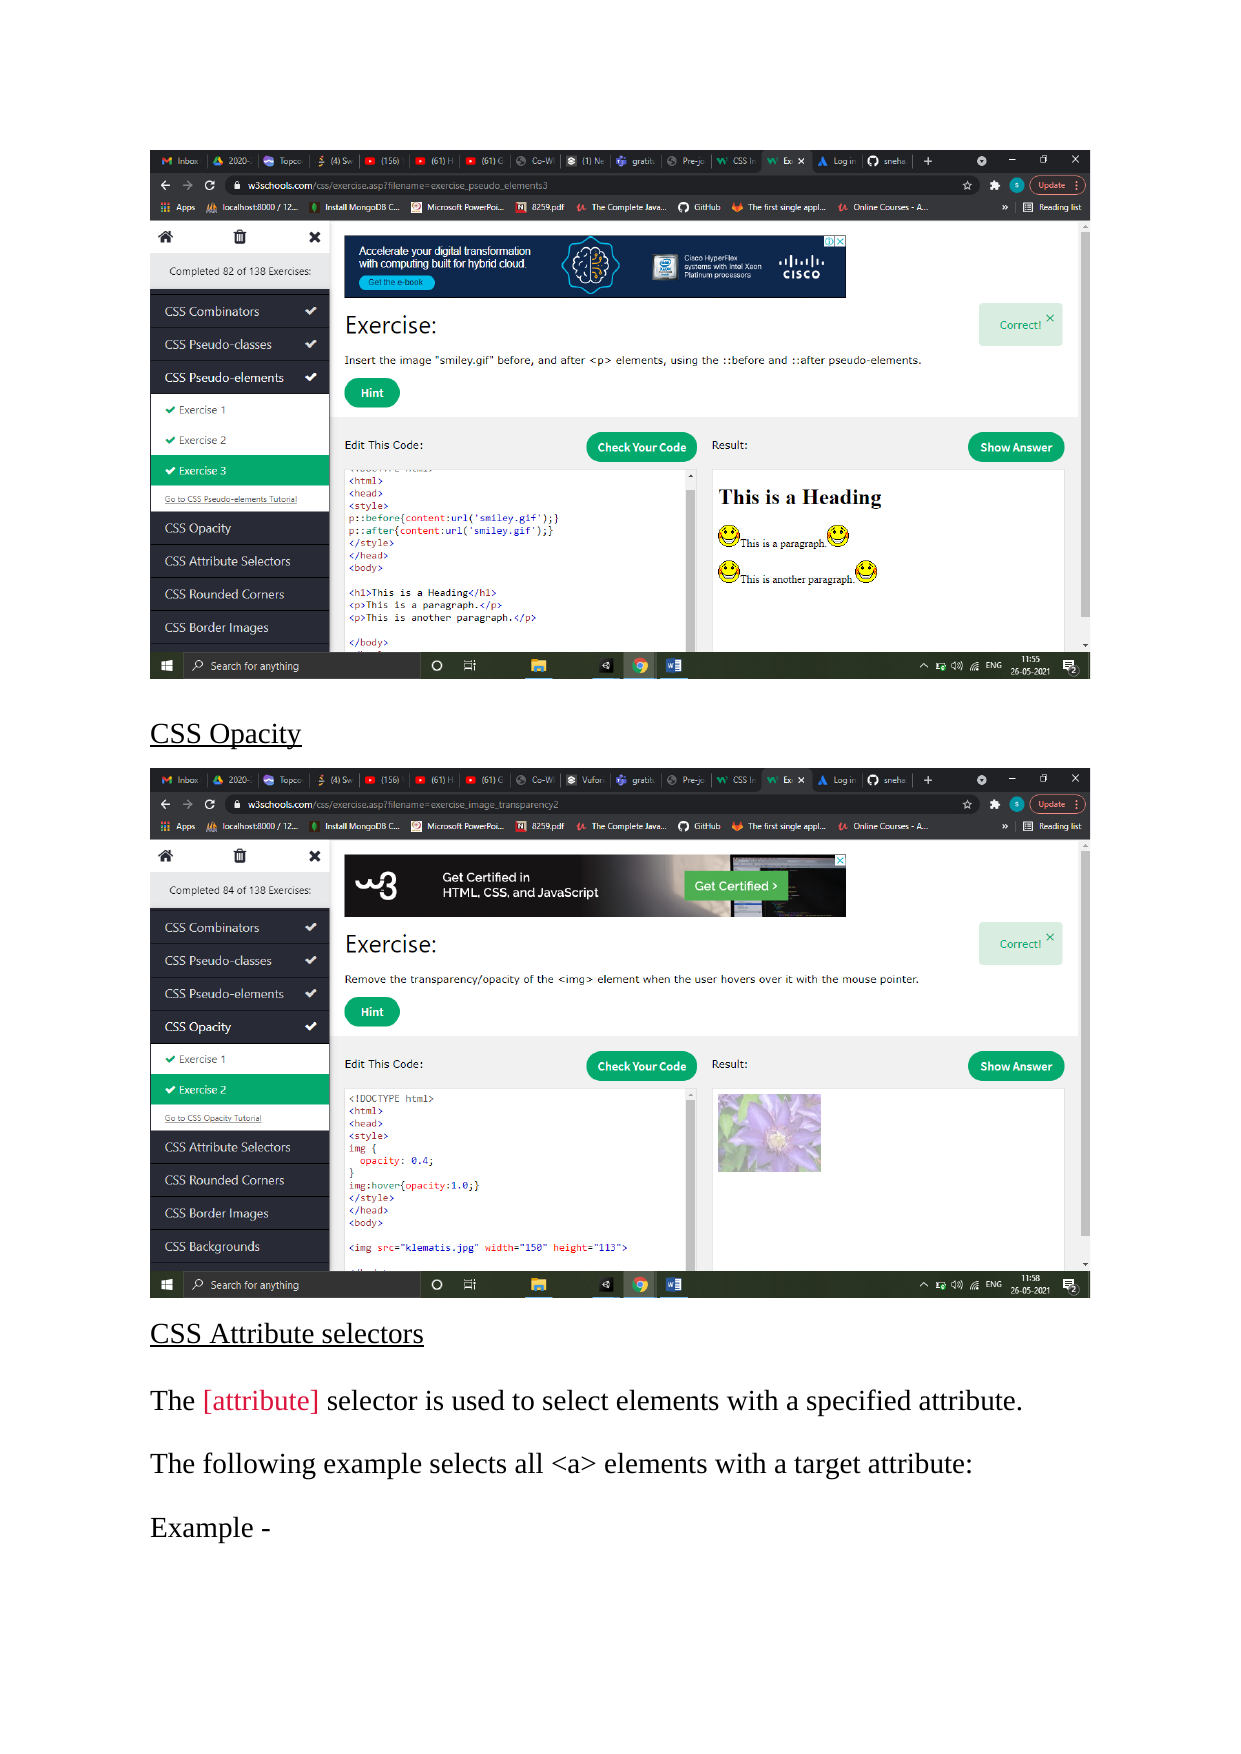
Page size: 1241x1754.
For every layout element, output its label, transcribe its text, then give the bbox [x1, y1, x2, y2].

picture [150, 150, 1091, 679]
text The following example selects all <a> elements with a target attribute: [150, 1446, 1090, 1480]
text CSS Attribute selectors [150, 1316, 1090, 1350]
text Example - [150, 1510, 1090, 1543]
text CSS Opacity [150, 716, 1090, 750]
picture [150, 768, 1091, 1298]
text The [attribute] selector is used to select elements with a specified attribute. [150, 1383, 1090, 1416]
